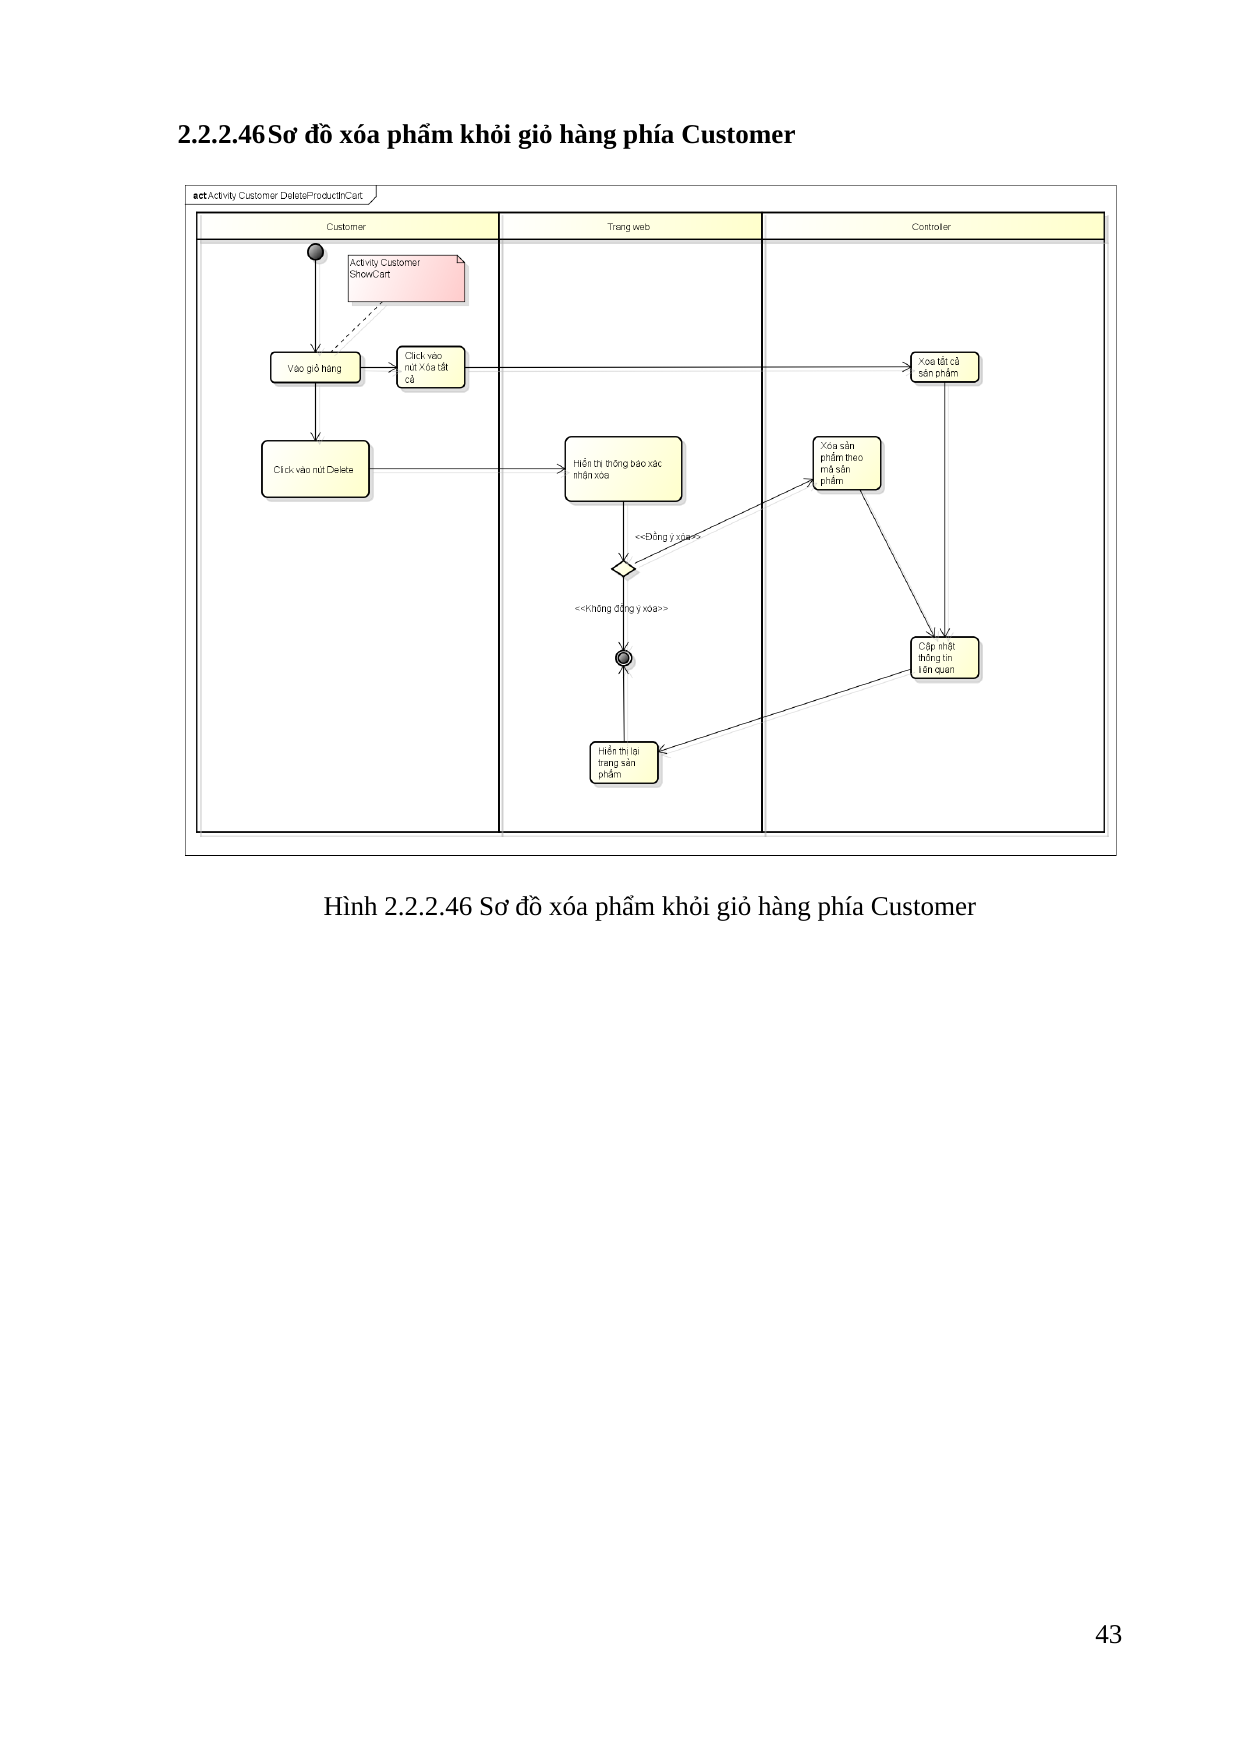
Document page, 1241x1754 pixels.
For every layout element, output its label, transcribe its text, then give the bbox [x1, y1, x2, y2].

picture [177, 177, 1123, 863]
subtitle Sơ đồ xóa phẩm khỏi giỏ hàng phía Customer [177, 118, 1122, 149]
text Hình . Sơ đồ xóa phẩm khỏi giỏ hàng phía Customer [177, 890, 1122, 921]
